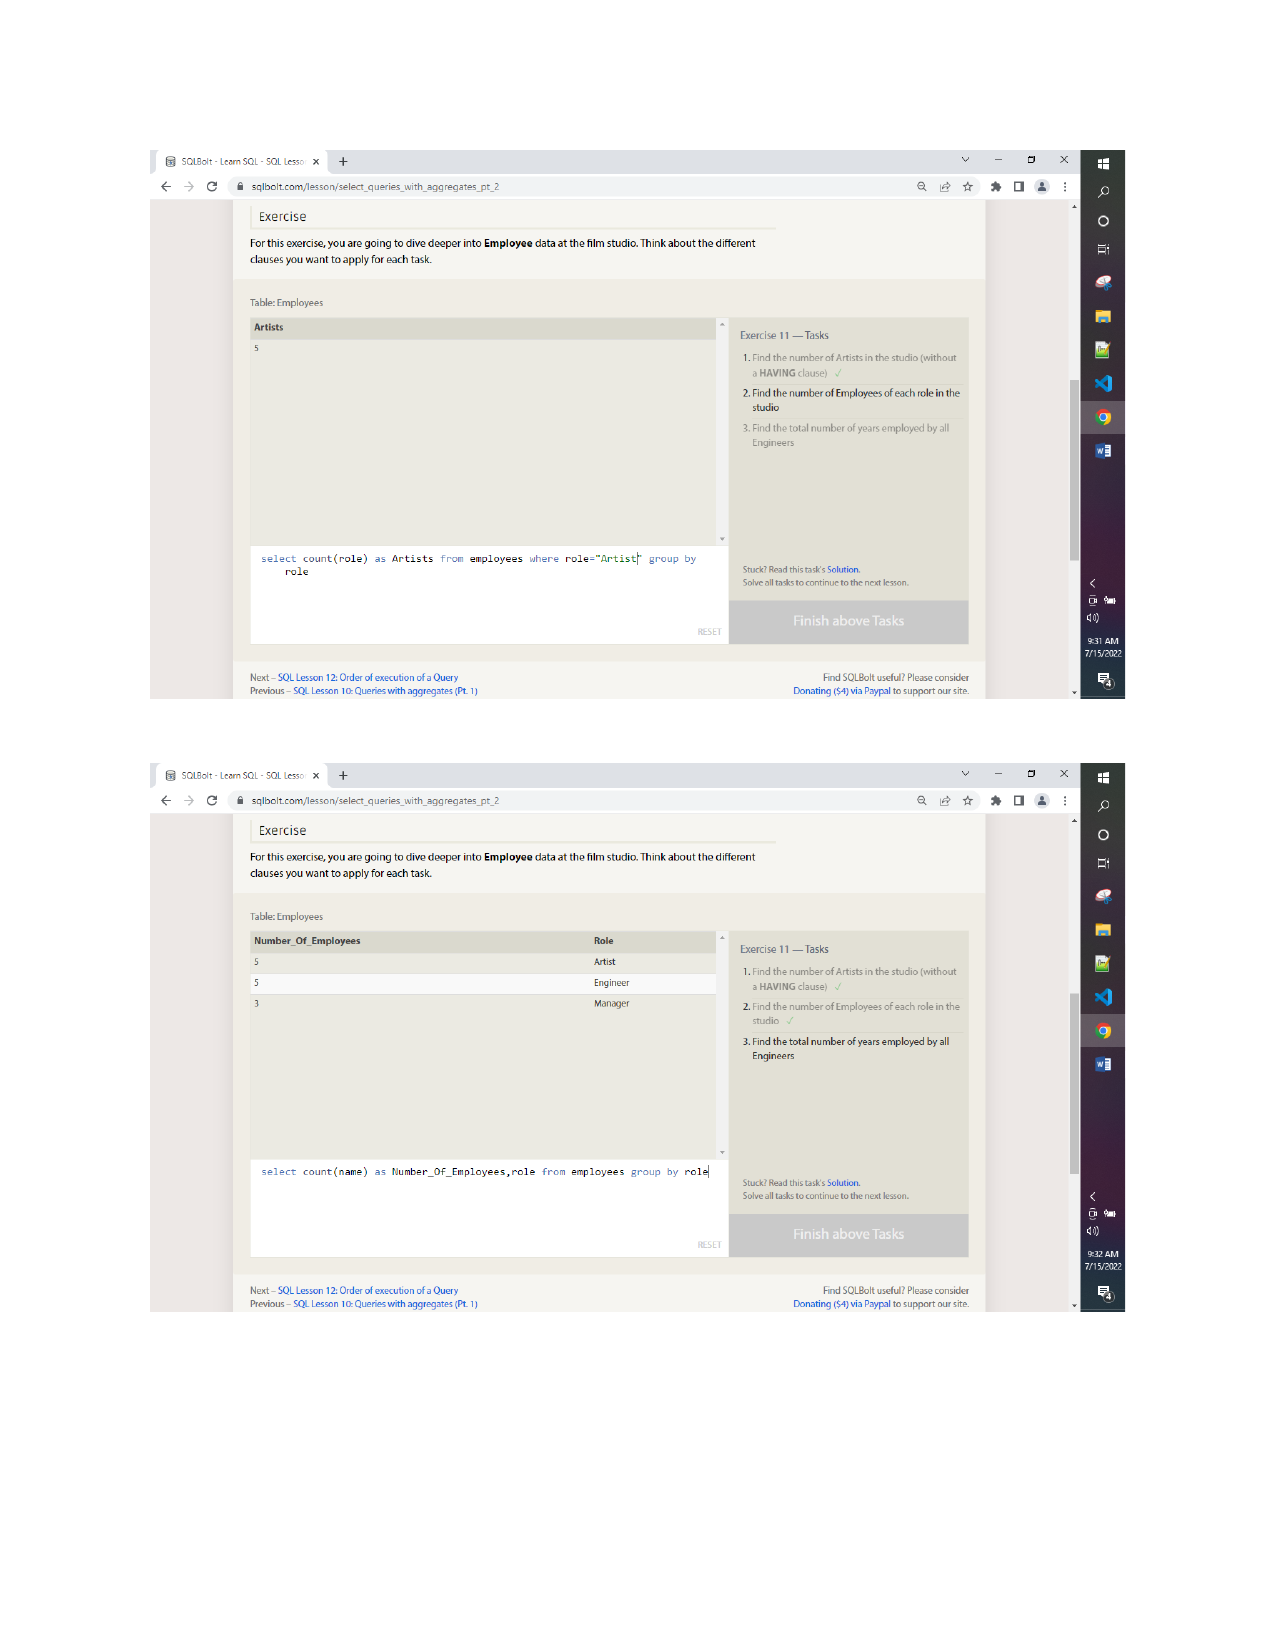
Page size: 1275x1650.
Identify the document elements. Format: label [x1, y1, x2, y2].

picture [150, 763, 1125, 1312]
picture [150, 150, 1125, 699]
